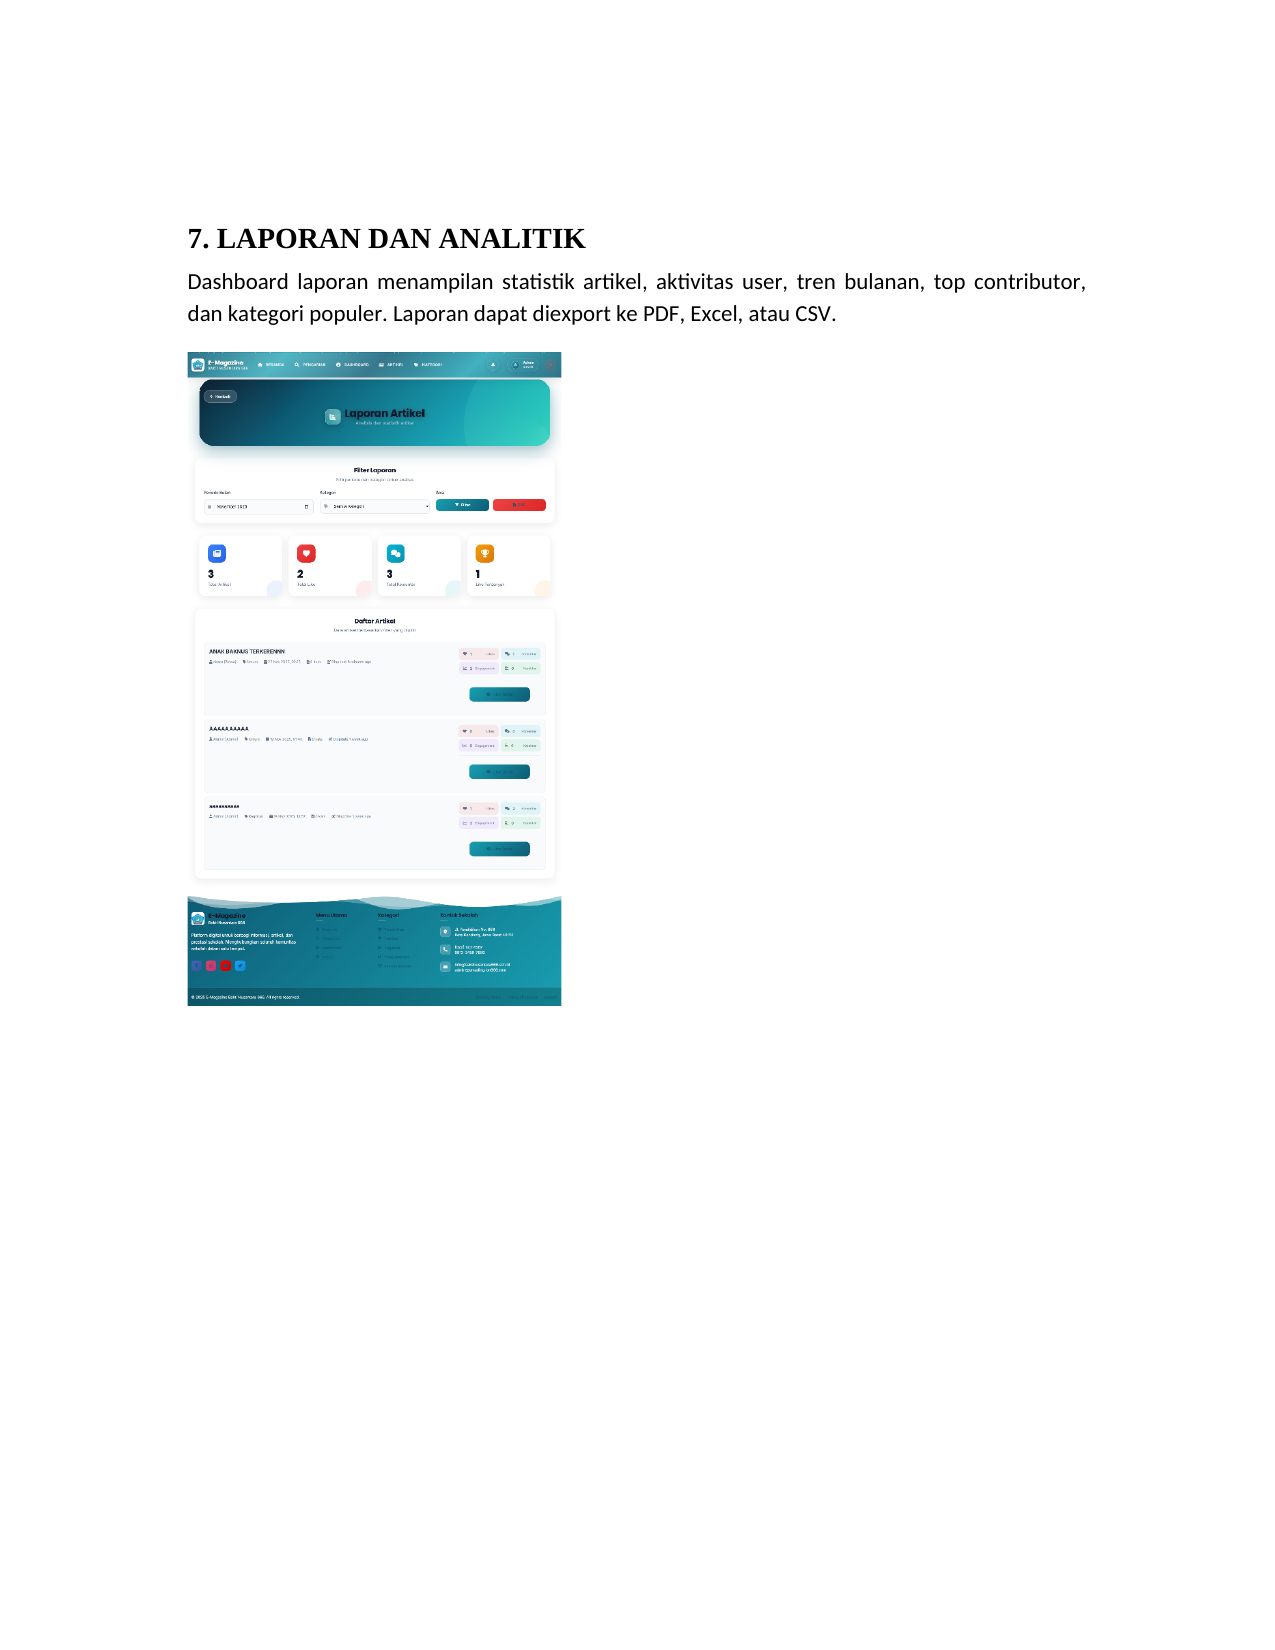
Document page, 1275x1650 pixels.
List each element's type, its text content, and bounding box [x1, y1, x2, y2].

text Dashboard laporan menampilan statistik artikel, aktivitas user, tren bulanan, top contributor, dan kategori populer. Laporan dapat diexport ke PDF, Excel, atau CSV. [187, 267, 1087, 327]
subtitle 7. LAPORAN DAN ANALITIK [187, 221, 1087, 254]
picture [187, 352, 562, 1006]
